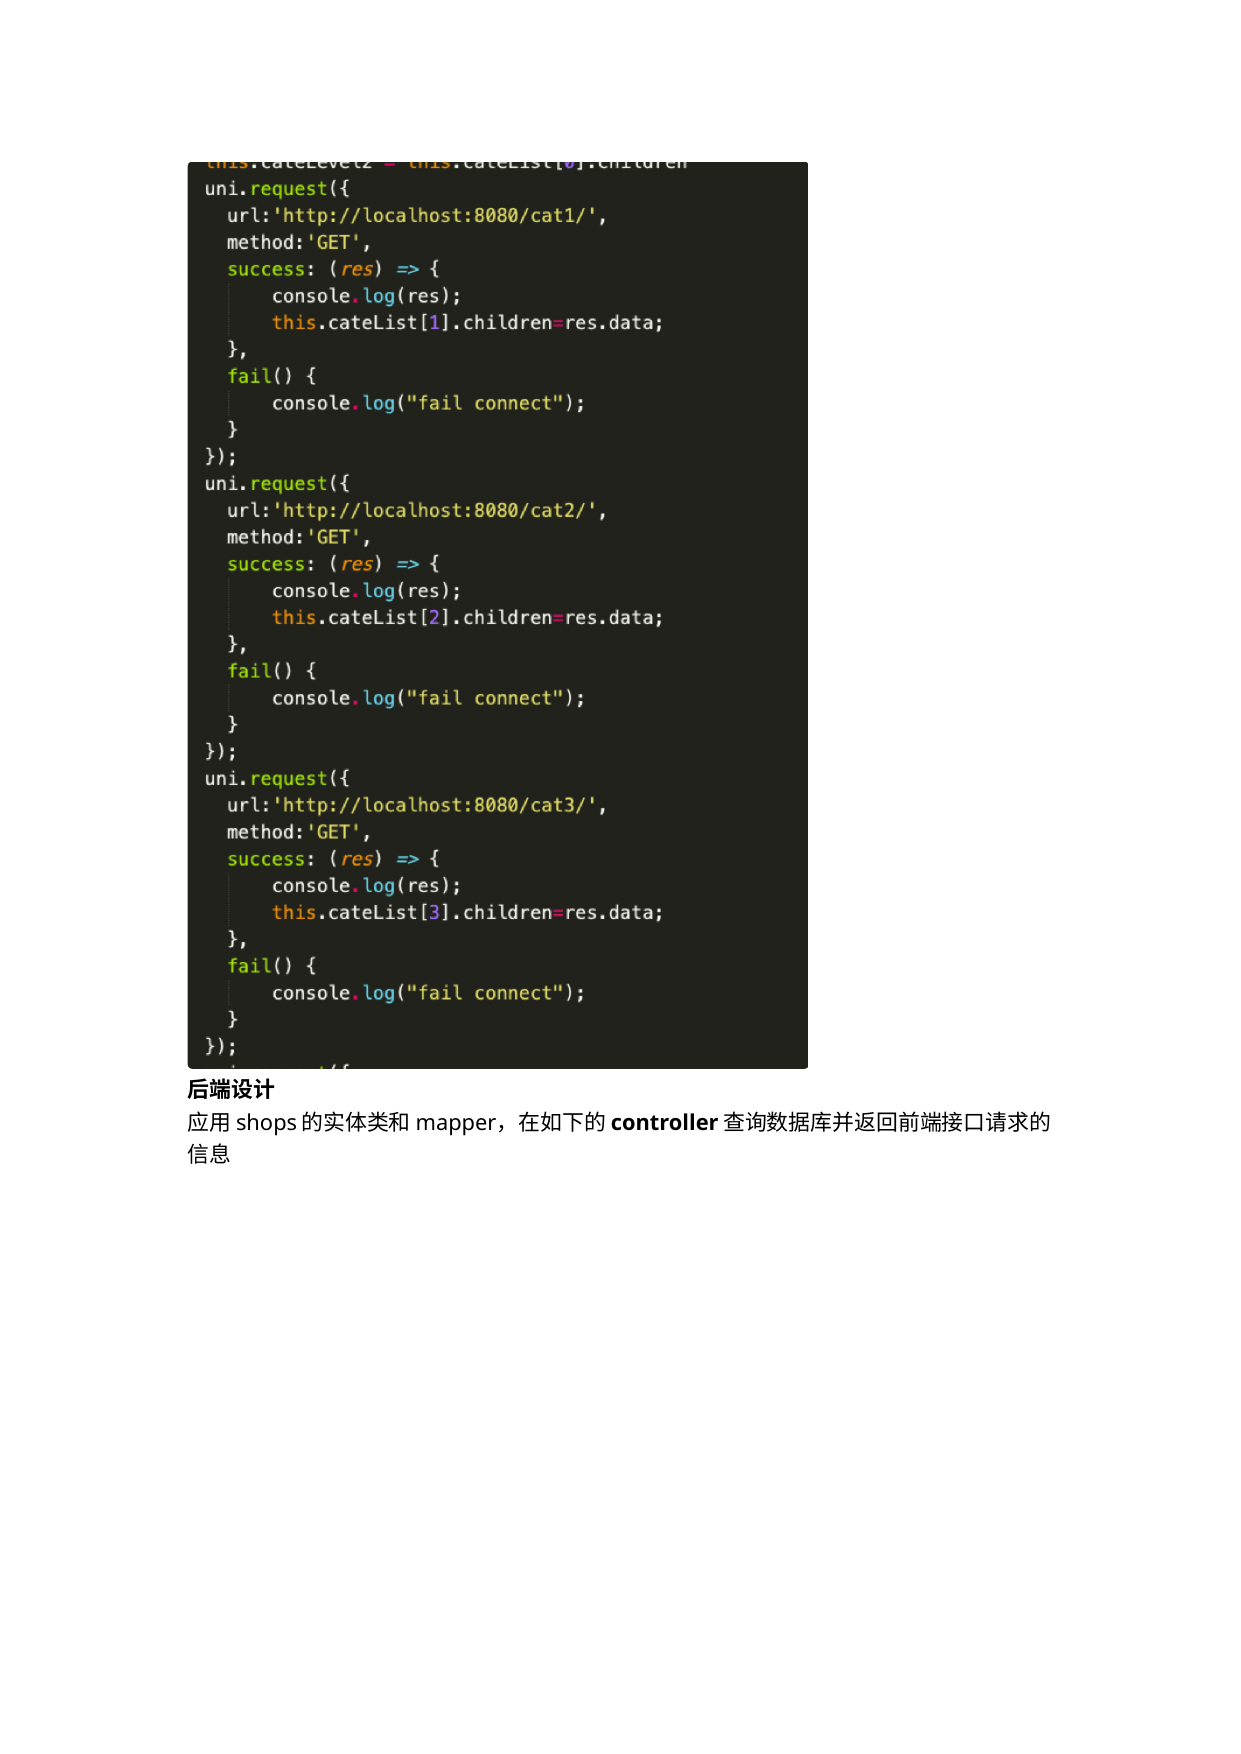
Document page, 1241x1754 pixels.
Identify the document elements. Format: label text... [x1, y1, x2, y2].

picture [187, 162, 808, 1069]
text 后端设计 [187, 1072, 1053, 1104]
text 应用shops的实体类和mapper，在如下的controller查询数据库并返回前端接口请求的信息 [187, 1104, 1053, 1169]
